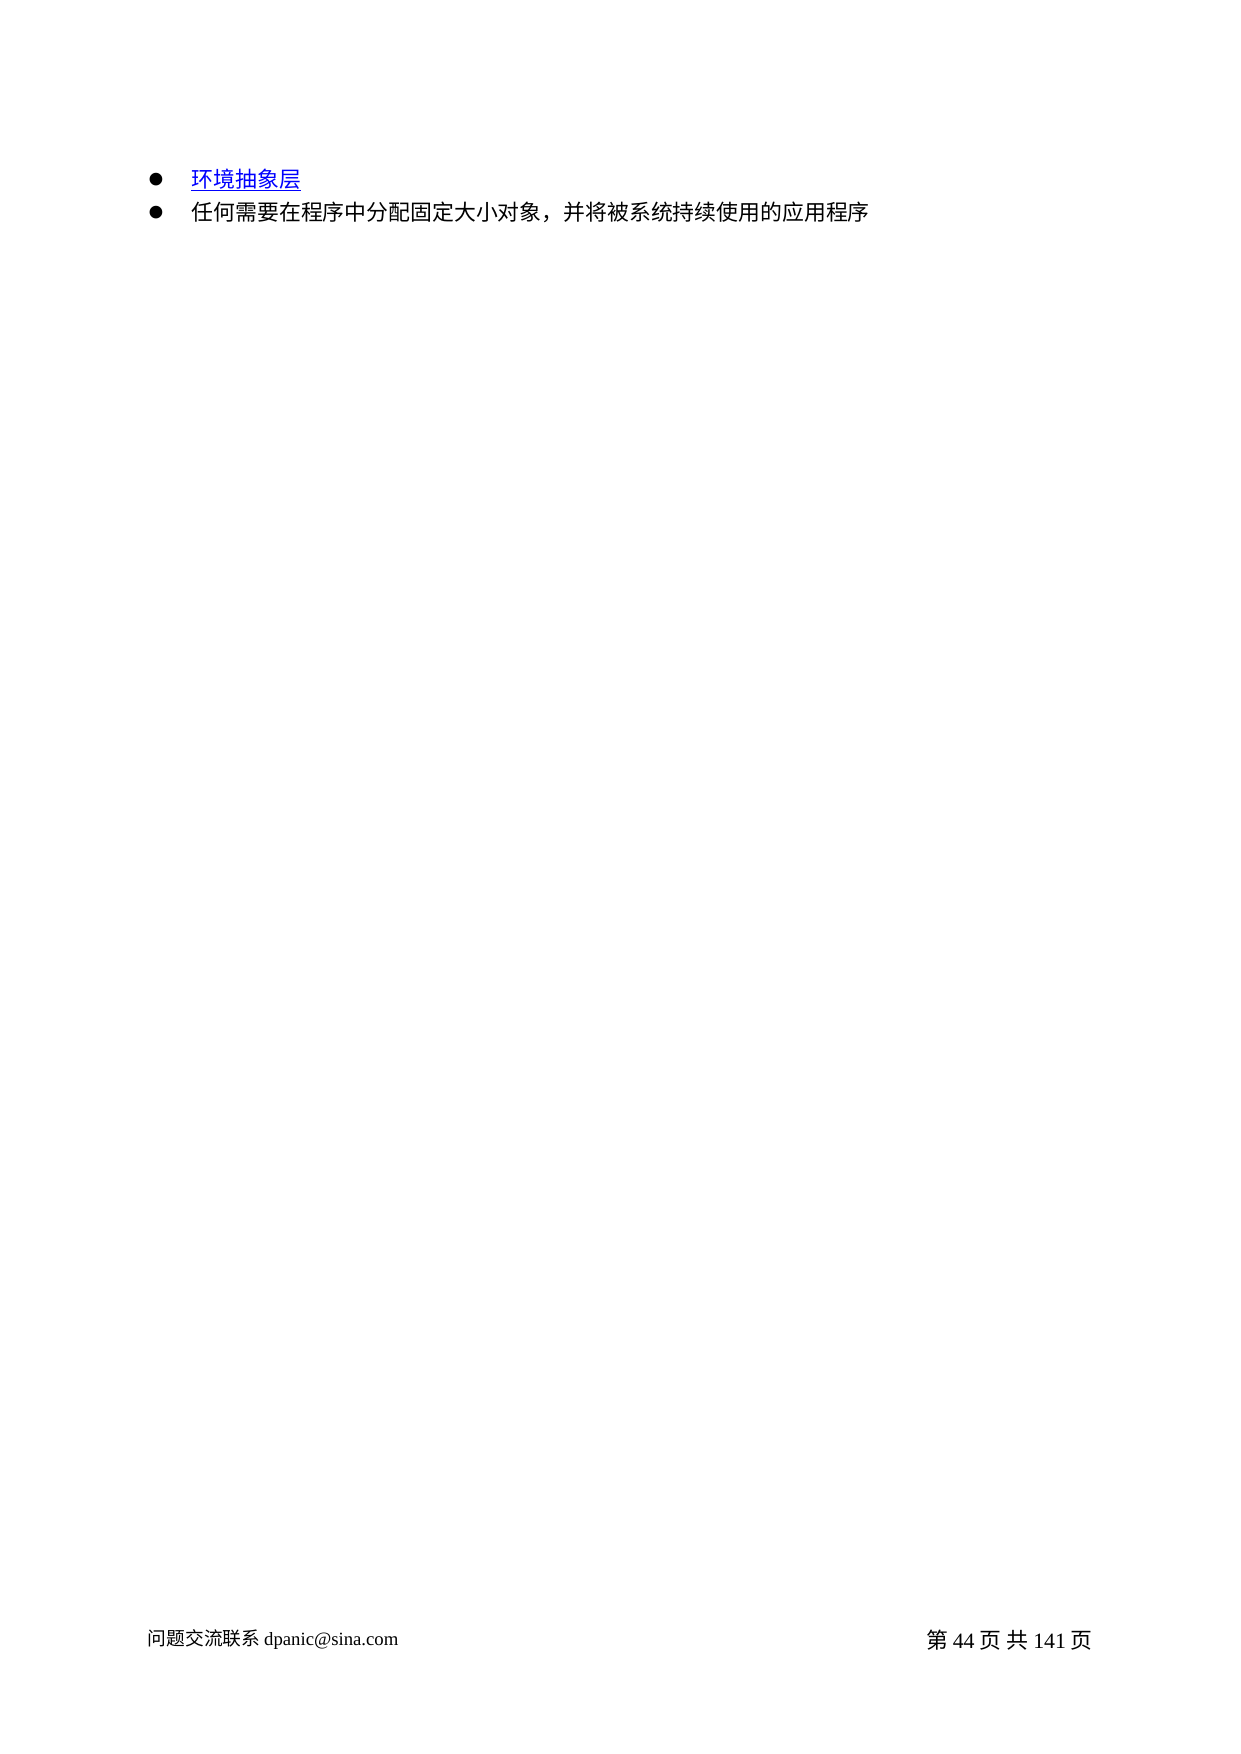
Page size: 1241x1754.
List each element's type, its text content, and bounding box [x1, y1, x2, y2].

list 环境抽象层 [148, 162, 1092, 194]
list 任何需要在程序中分配固定大小对象，并将被系统持续使用的应用程序 [148, 194, 1092, 227]
